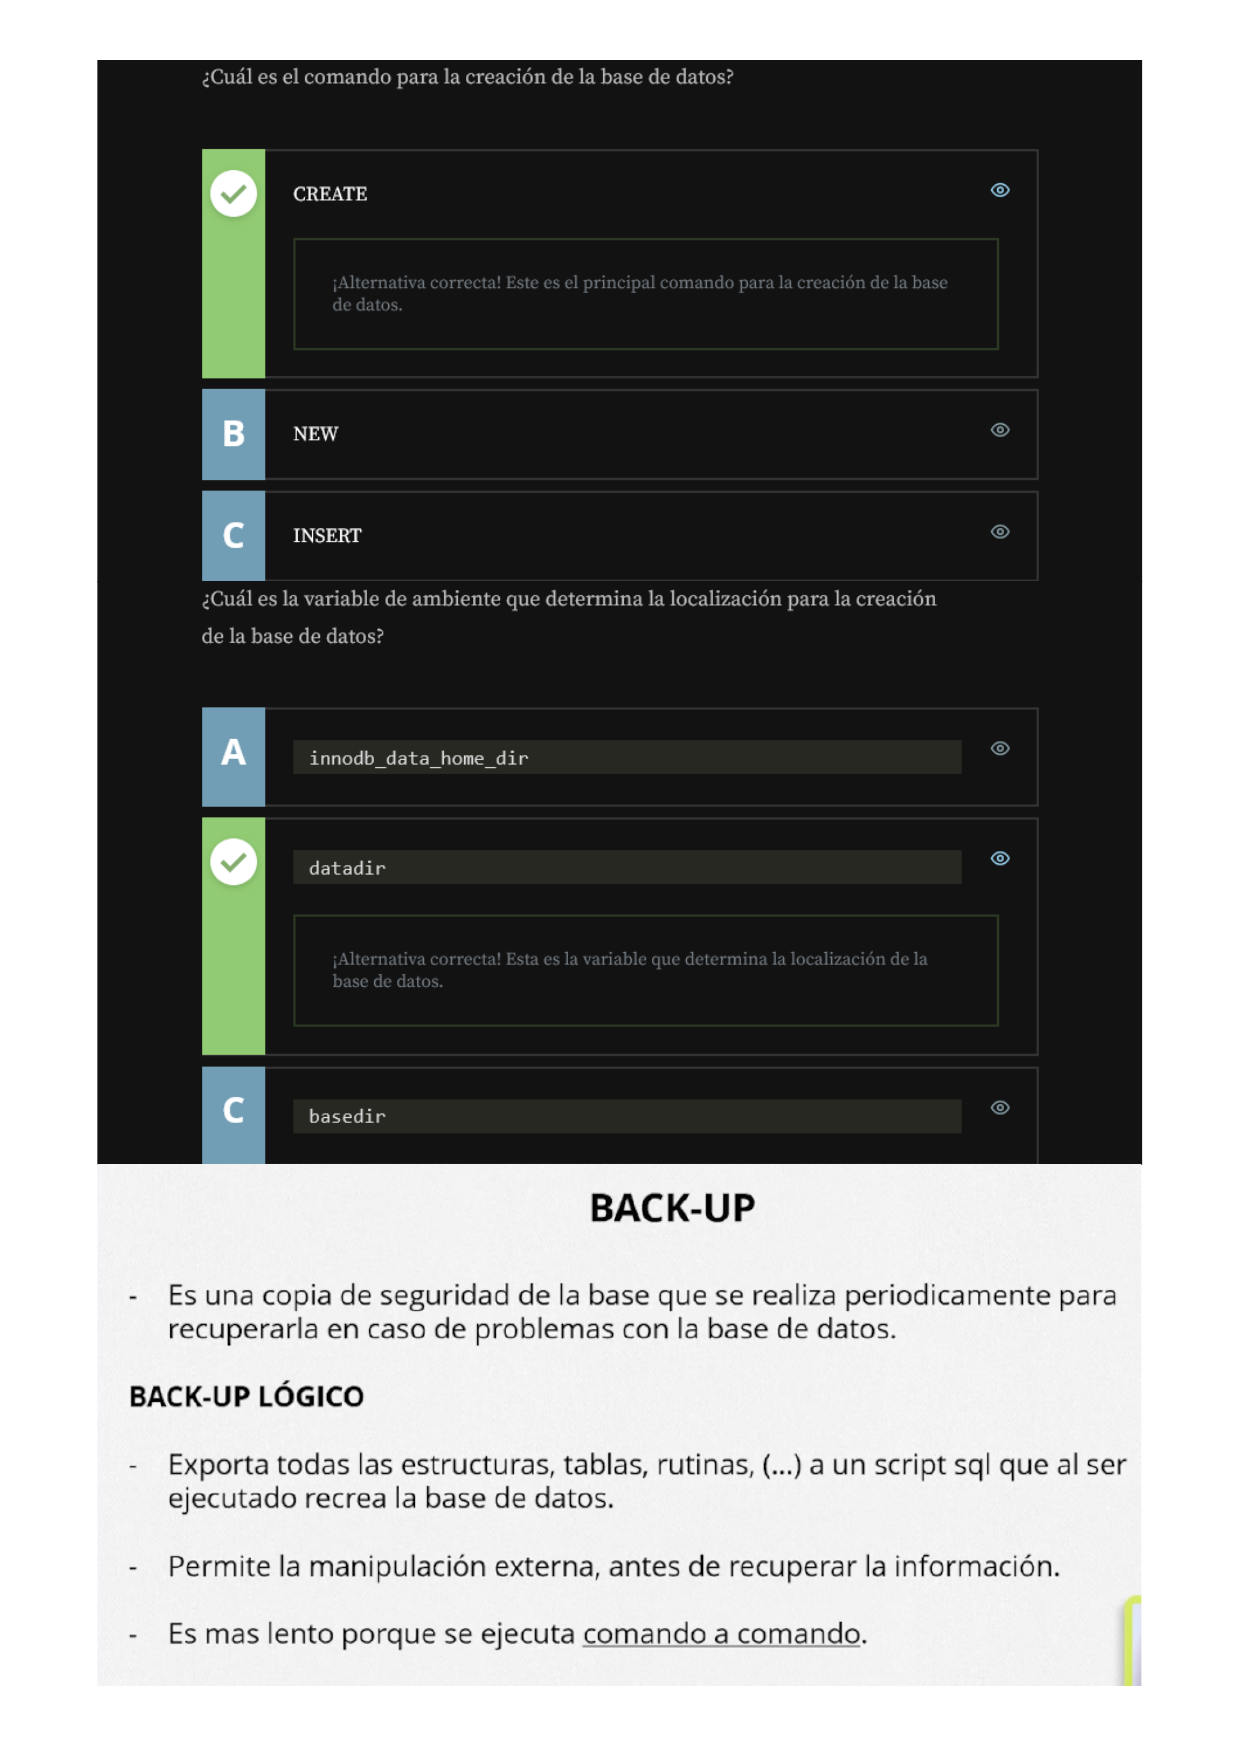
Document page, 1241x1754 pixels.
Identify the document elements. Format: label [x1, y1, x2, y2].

picture [97, 60, 1143, 1686]
